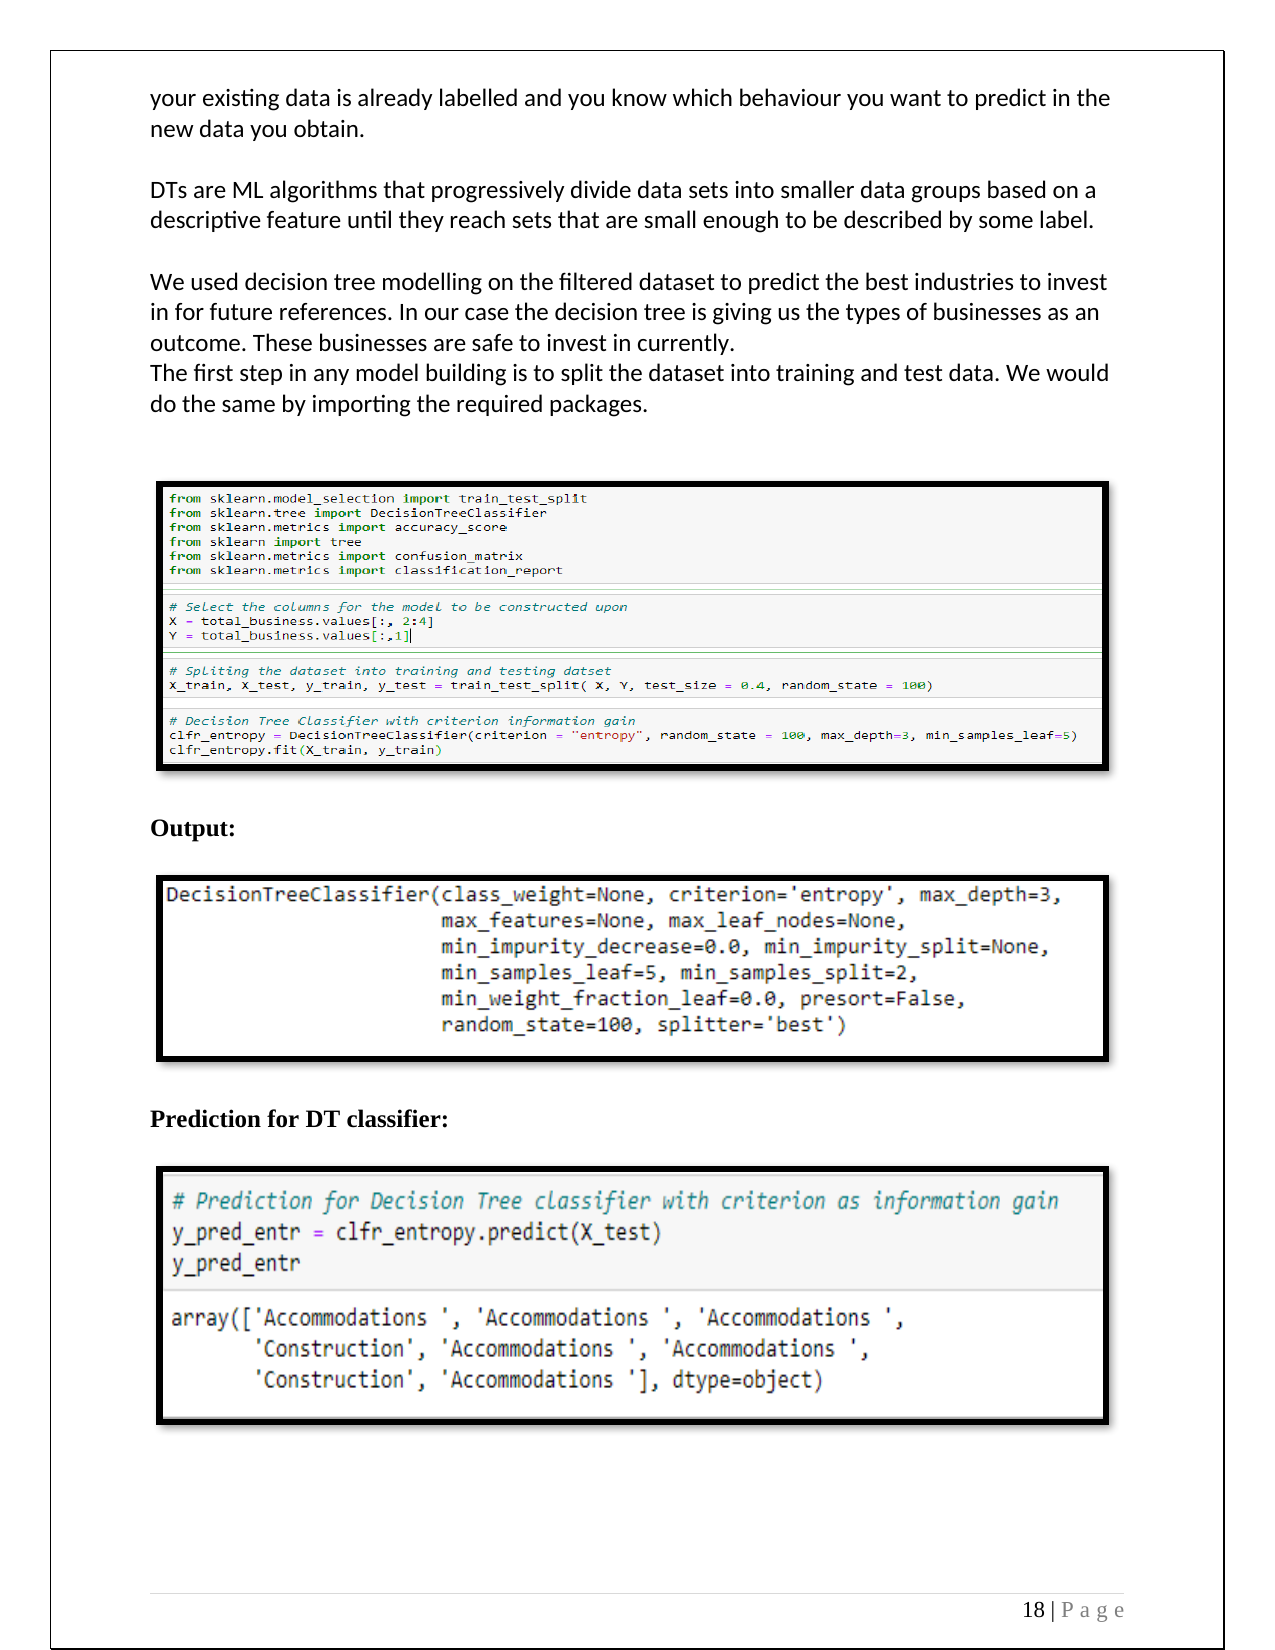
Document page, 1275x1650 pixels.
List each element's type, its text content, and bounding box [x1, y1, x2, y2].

text DTs are ML algorithms that progressively divide data sets into smaller data groups based on a descriptive feature until they reach sets that are small enough to be described by some label. [150, 174, 1124, 235]
picture [163, 487, 1102, 764]
picture [163, 1172, 1103, 1419]
picture [163, 881, 1103, 1056]
text Prediction for DT classifier: [150, 1104, 1124, 1133]
text The first step in any model building is to split the dataset into training and test data. We would do the same by importing the required packages. [150, 357, 1124, 418]
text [150, 83, 1124, 144]
text We used decision tree modelling on the filtered dataset to predict the best industries to invest in for future references. In our case the decision tree is giving us the types of businesses as an outcome. These businesses are safe to invest in currently. [150, 266, 1124, 357]
text Output: [150, 813, 1124, 842]
